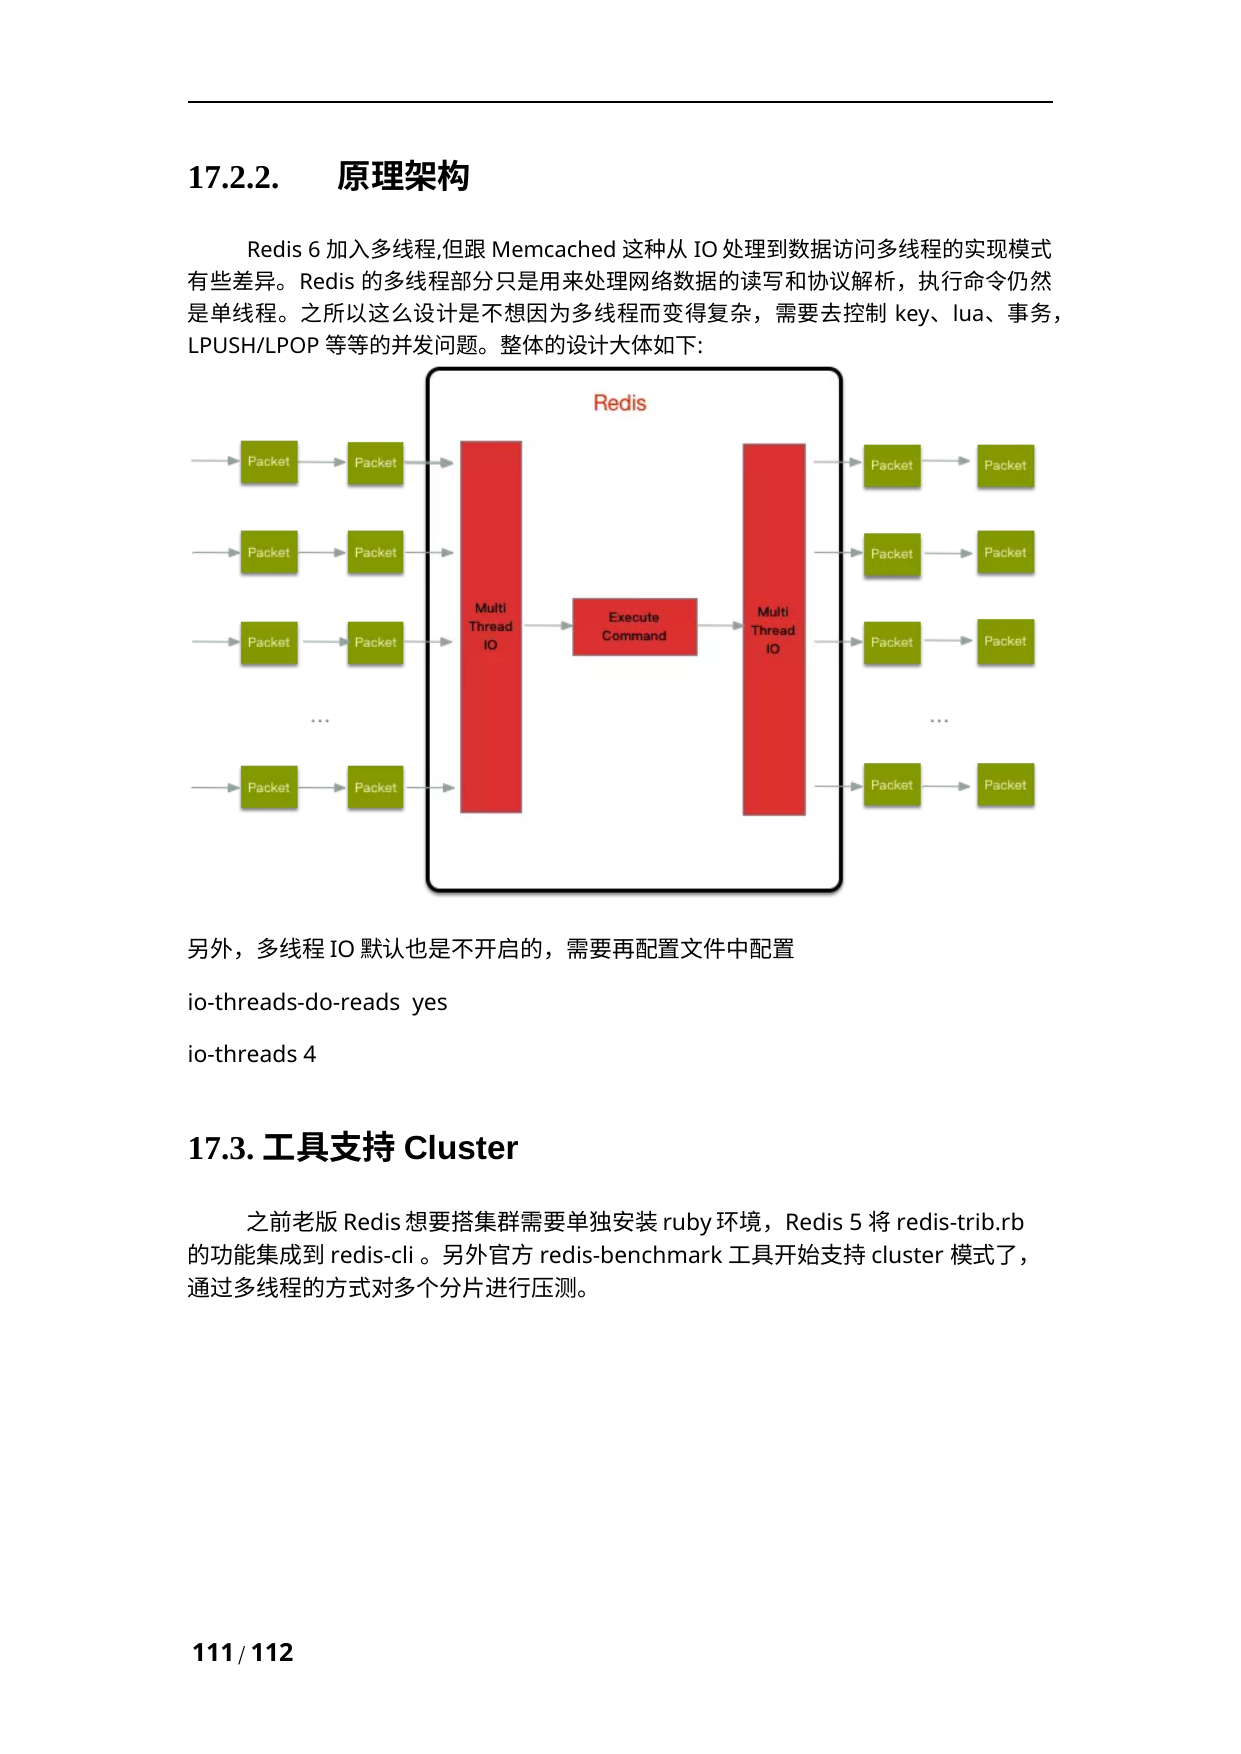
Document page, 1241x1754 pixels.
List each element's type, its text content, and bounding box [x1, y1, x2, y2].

list 工具支持 Cluster [187, 1121, 1053, 1169]
text 之前老版Redis想要搭集群需要单独安装ruby环境，Redis 5 将 redis-trib.rb 的功能集成到 redis-cli 。另外官方 redis-benchmark 工具开始支持 cluster 模式了，通过多线程的方式对多个分片进行压测。 [187, 1203, 1053, 1303]
text io-threads-do-reads yes [187, 986, 1053, 1017]
text io-threads 4 [187, 1038, 1053, 1069]
text Redis 6 加入多线程,但跟 Memcached 这种从 IO处理到数据访问多线程的实现模式有些差异。Redis 的多线程部分只是用来处理网络数据的读写和协议解析，执行命令仍然是单线程。之所以这么设计是不想因为多线程而变得复杂，需要去控制 key、lua、事务，LPUSH/LPOP 等等的并发问题。整体的设计大体如下: [187, 232, 1053, 359]
list 原理架构 [187, 150, 1053, 198]
text 另外，多线程IO默认也是不开启的，需要再配置文件中配置 [187, 931, 1053, 965]
picture [187, 359, 1053, 902]
